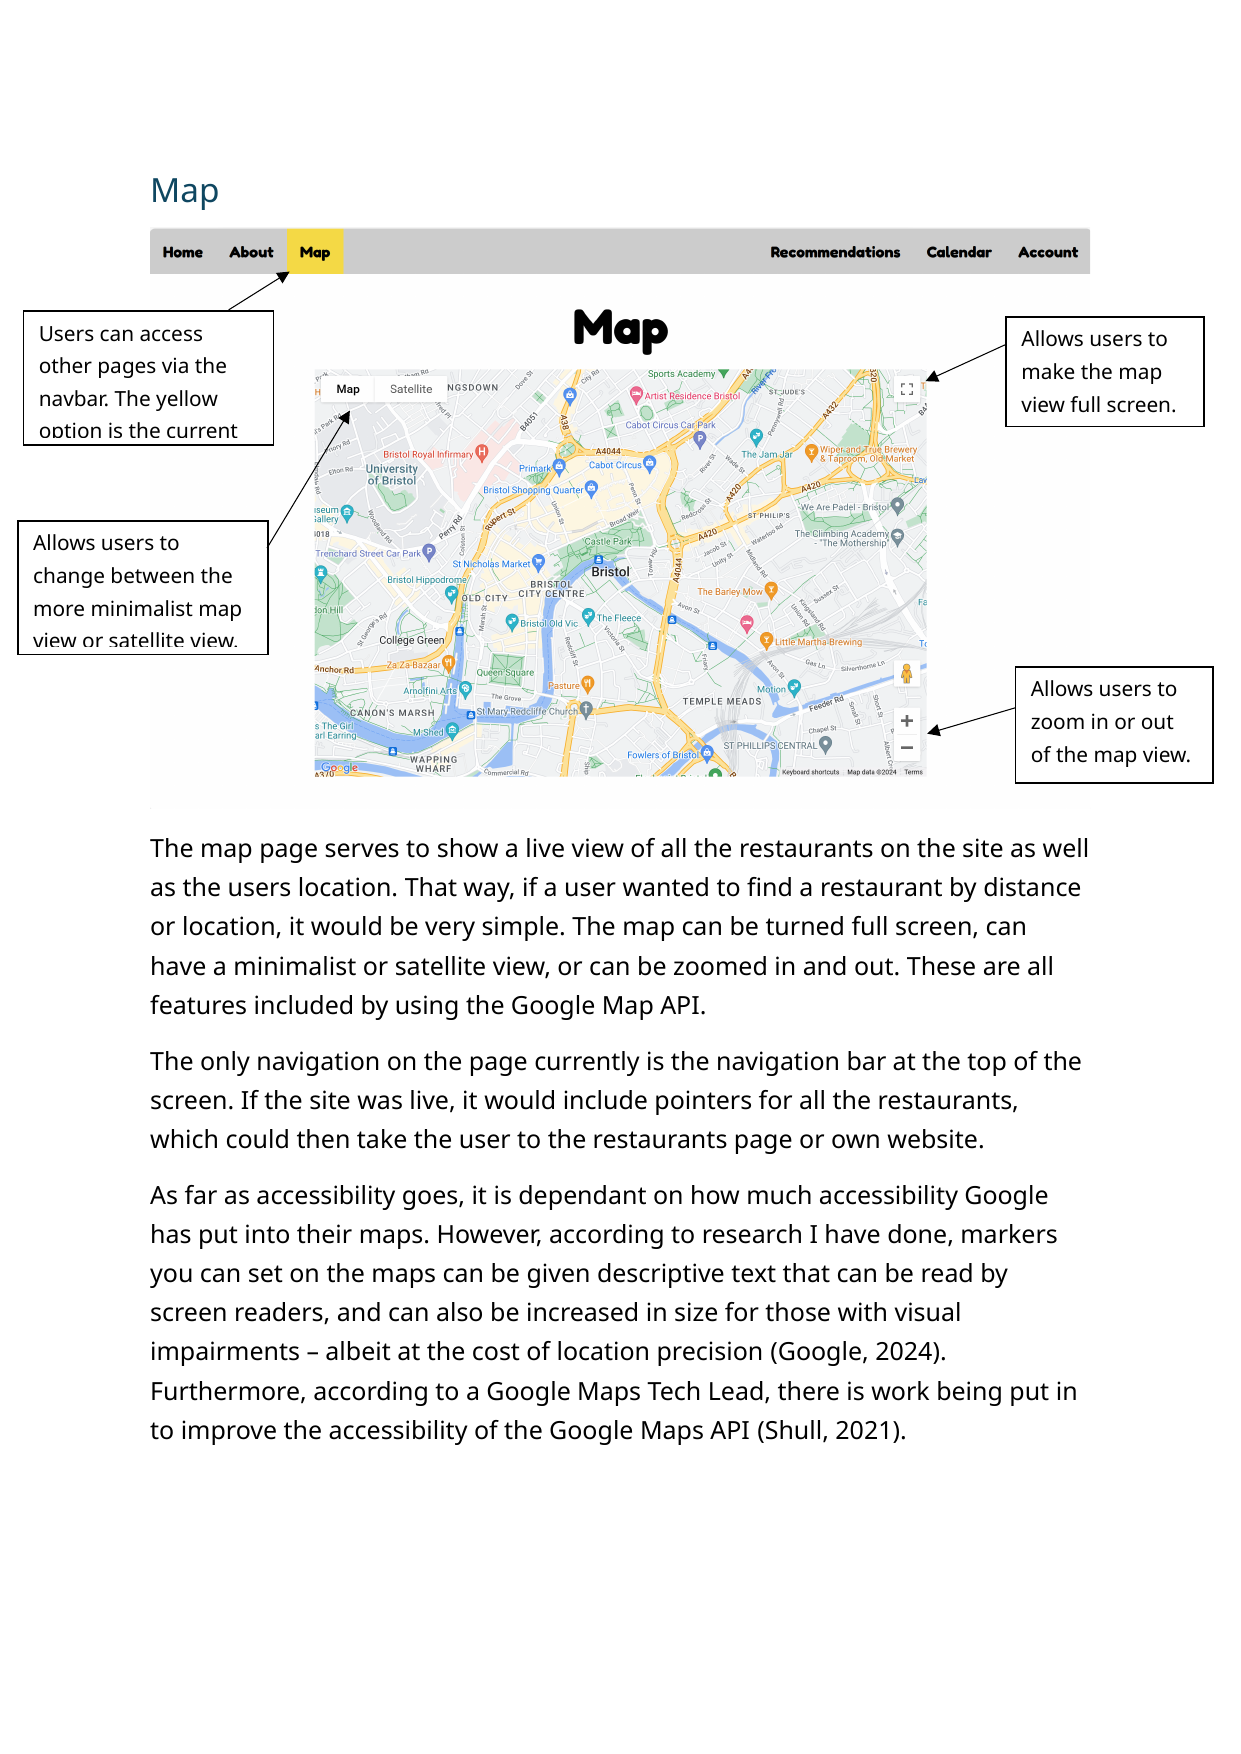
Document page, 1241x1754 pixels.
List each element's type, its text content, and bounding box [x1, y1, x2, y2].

text The only navigation on the page currently is the navigation bar at the top of the screen. If the site was live, it would include pointers for all the restaurants, which could then take the user to the restaurants page or own website. [150, 1043, 1090, 1156]
subtitle Map [150, 167, 1090, 212]
text As far as accessibility goes, it is dependant on how much accessibility Google has put into their maps. However, according to research I have done, markers you can set on the maps can be given descriptive text that can be read by screen readers, and can also be increased in size for those with visual impairments – albeit at the cost of location precision . Furthermore, according to a Google Maps Tech Lead, there is work being put in to improve the accessibility of the Google Maps API . [150, 1177, 1090, 1446]
text The map page serves to show a live view of all the restaurants on the site as well as the users location. That way, if a user wanted to find a restaurant by distance or location, it would be very simple. The map can be turned full screen, can have a minimalist or satellite view, or can be zoomed in and out. These are all features included by using the Google Map API. [150, 831, 1090, 1021]
picture [150, 227, 1091, 809]
